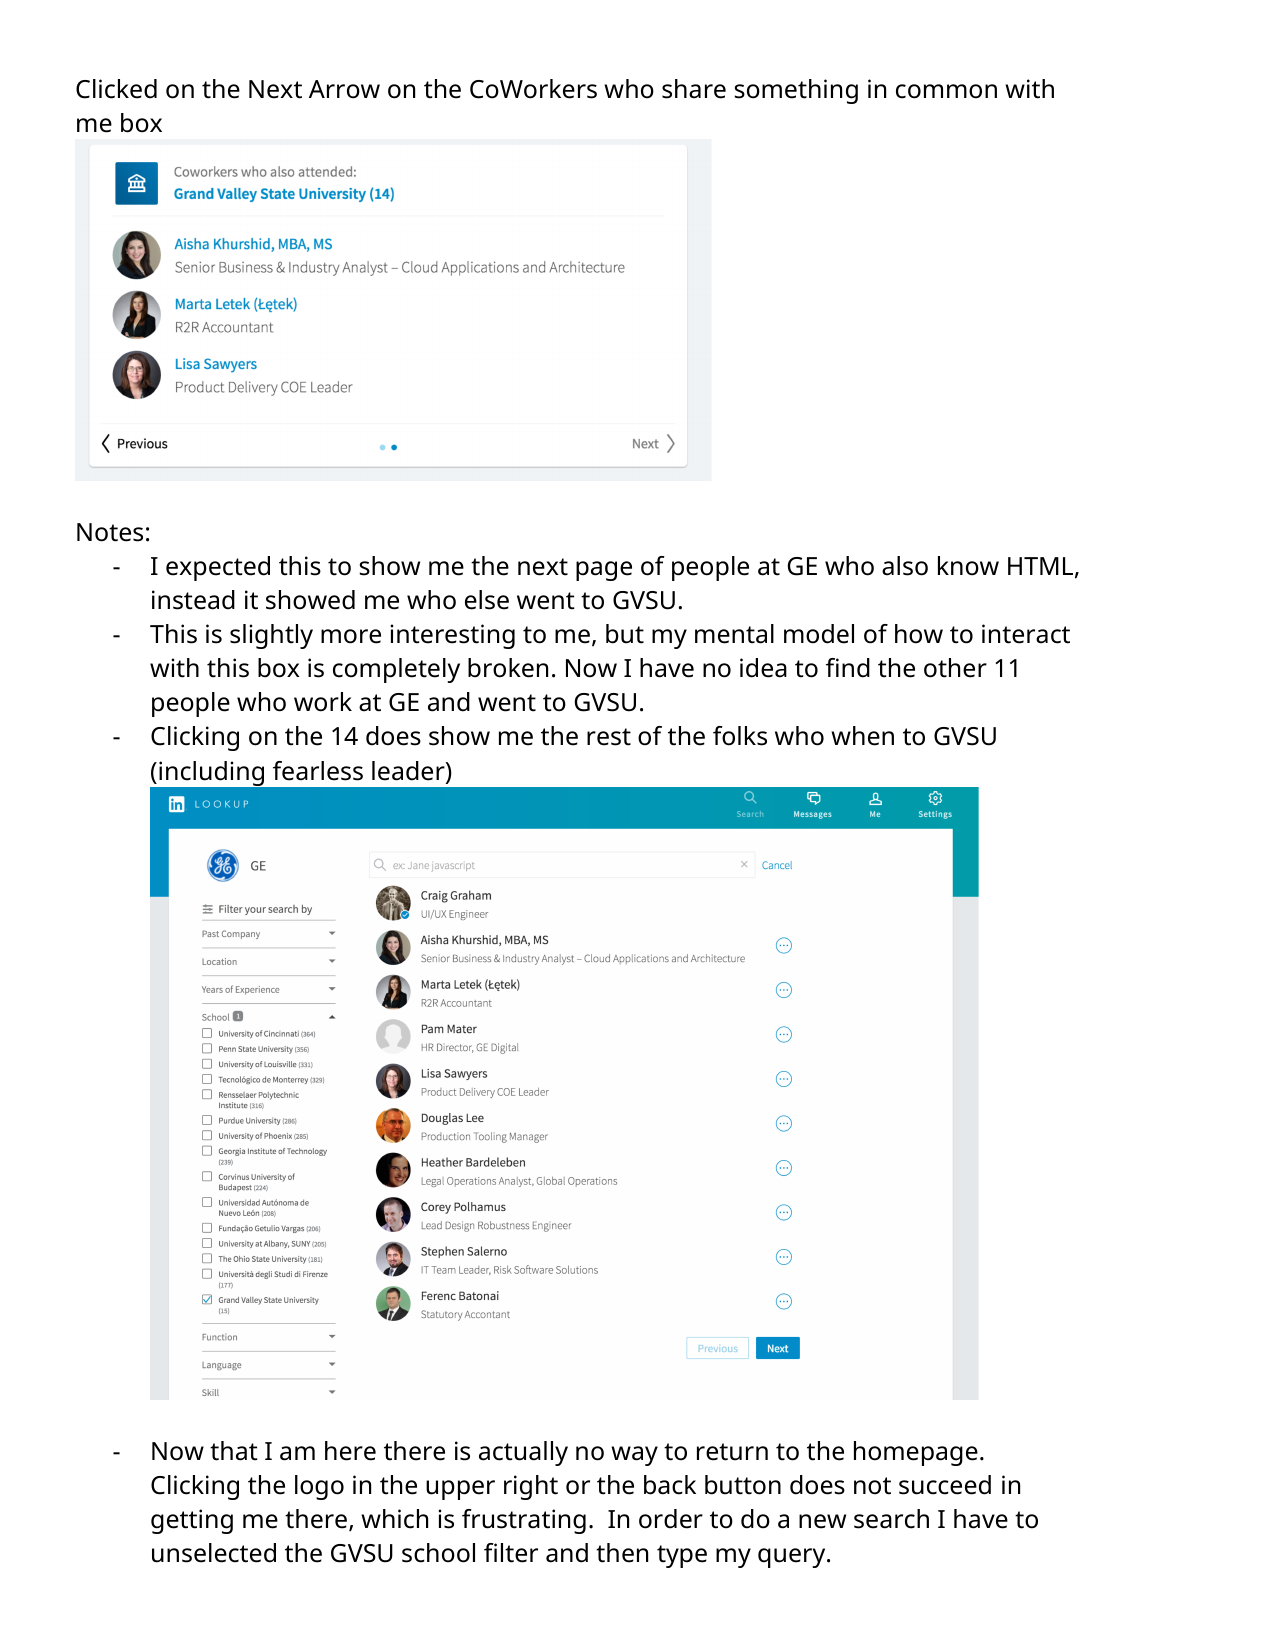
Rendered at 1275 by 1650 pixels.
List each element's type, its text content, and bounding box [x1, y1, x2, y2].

list This is slightly more interesting to me, but my mental model of how to interact with this box is completely broken. Now I have no idea to find the other 11 people who work at GE and went to GVSU. [112, 617, 1087, 719]
picture [150, 787, 979, 1400]
picture [75, 139, 712, 481]
list I expected this to show me the next page of people at GE who also know HTML, instead it showed me who else went to GVSU. [112, 549, 1087, 617]
list Now that I am here there is actually no way to return to the homepage. Clicking the logo in the upper right or the back button does not succeed in getting me there, which is frustrating. In order to do a new search I have to unselected the GVSU school filter and then type my query. [112, 1434, 1087, 1570]
text Notes: [75, 515, 1087, 549]
picture [169, 797, 184, 812]
list Clicking on the 14 does show me the rest of the folks who when to GVSU (including fearless leader) [112, 719, 1087, 787]
text Clicked on the Next Arrow on the CoWorkers who share something in common with me box [75, 72, 1087, 140]
